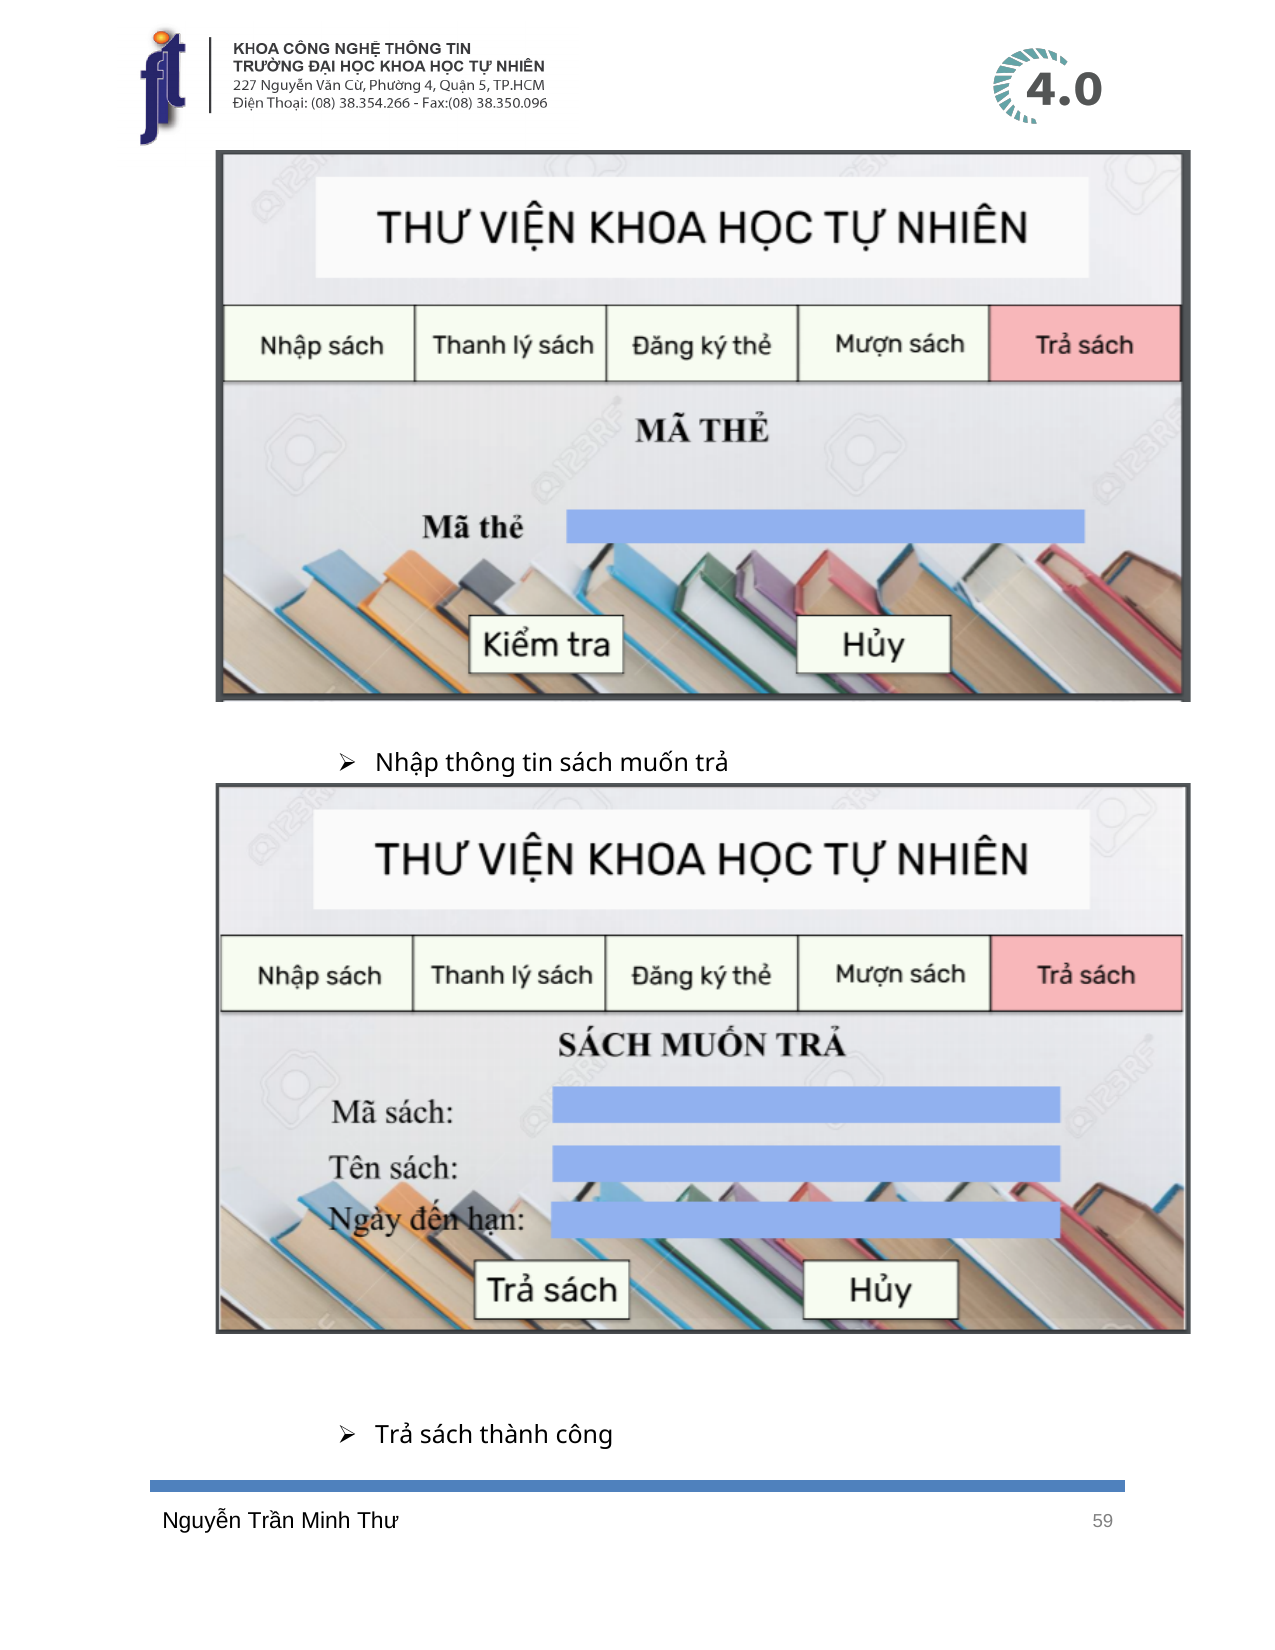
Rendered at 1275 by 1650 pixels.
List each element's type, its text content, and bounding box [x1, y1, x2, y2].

list Nhập thông tin sách muốn trả [337, 744, 1125, 778]
picture [215, 783, 1191, 1334]
list Trả sách thành công [337, 1416, 1125, 1450]
picture [117, 21, 1191, 702]
picture [985, 41, 1108, 127]
